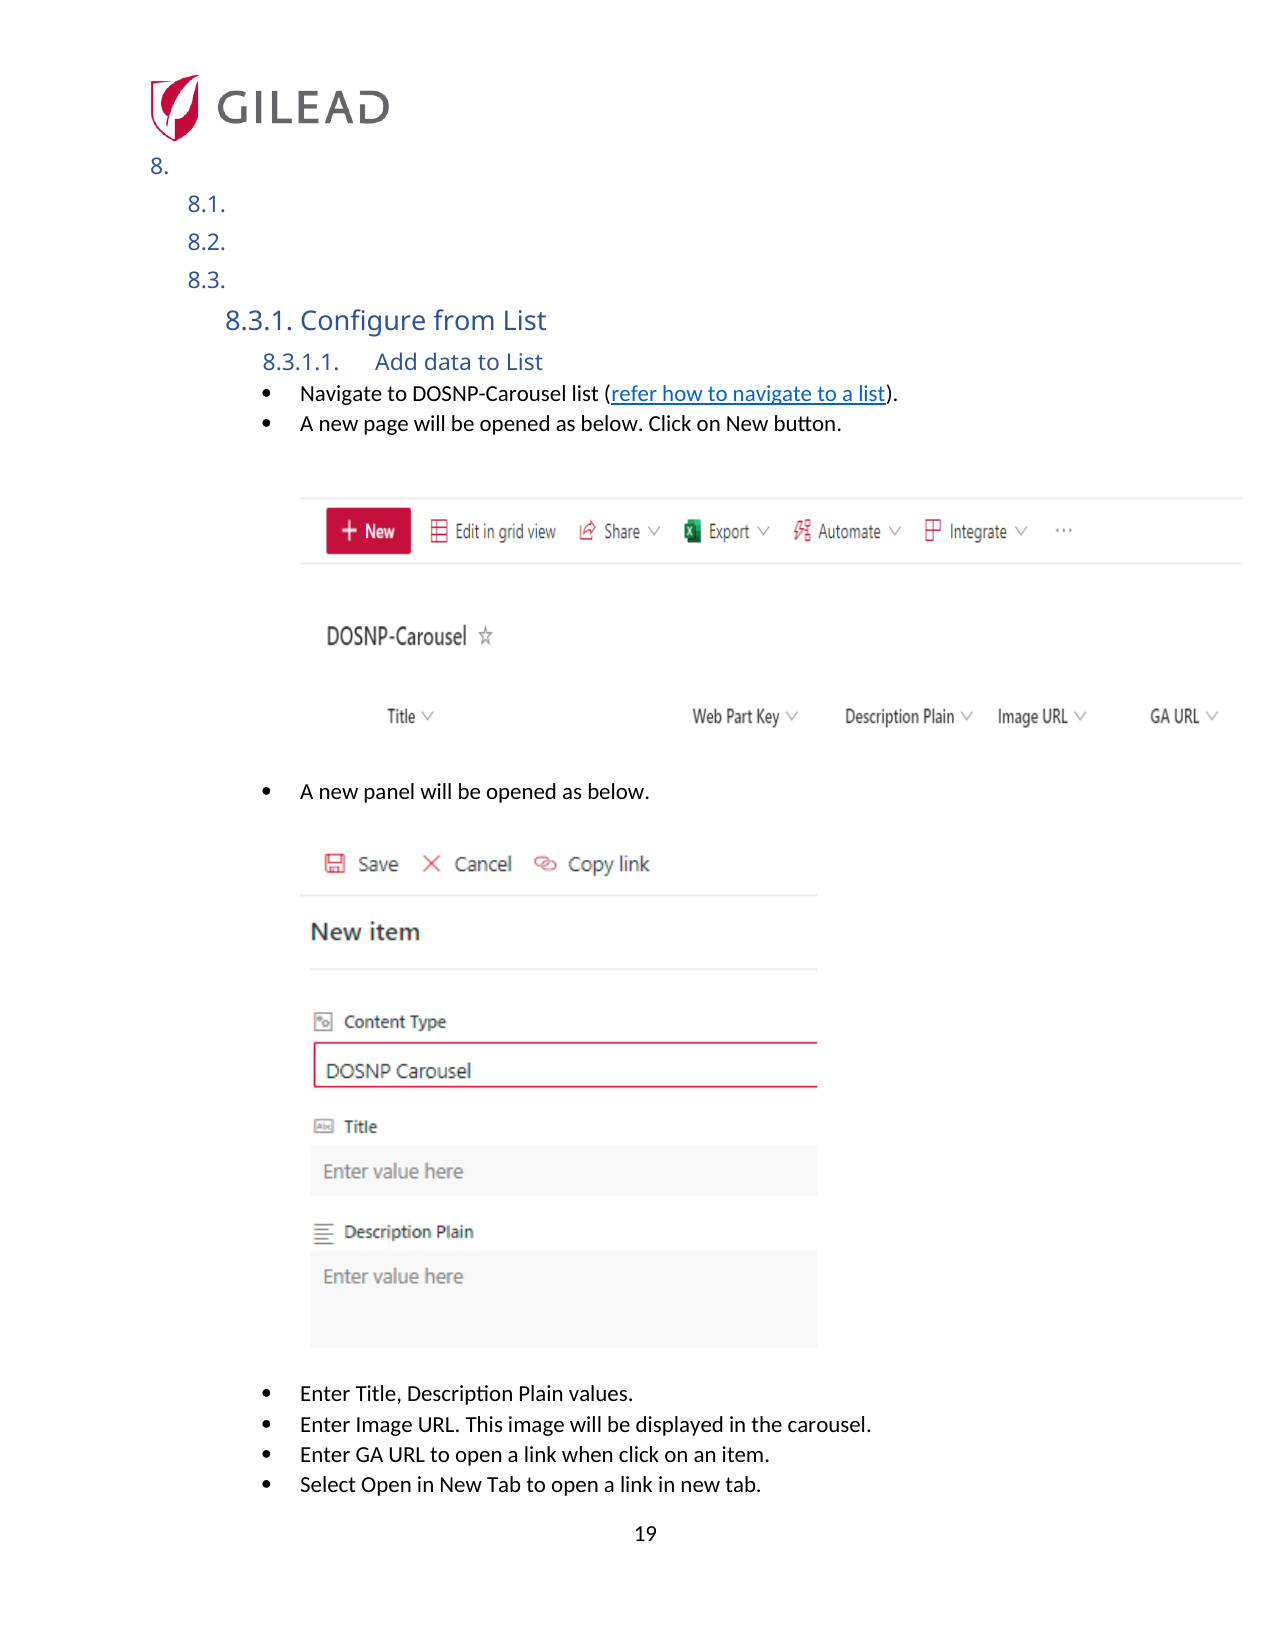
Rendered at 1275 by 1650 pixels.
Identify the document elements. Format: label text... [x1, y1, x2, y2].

list A new page will be opened as below. Click on New button. [262, 409, 1125, 438]
subtitle Add data to List [262, 346, 1125, 377]
subtitle Configure from List [225, 302, 1125, 338]
list Enter Title, Description Plain values. [262, 1379, 1125, 1408]
picture [300, 837, 818, 1348]
list A new panel will be opened as below. [262, 777, 1125, 805]
list Select Open in New Tab to open a link in new tab. [262, 1470, 1125, 1498]
list Navigate to DOSNP-Carousel list (refer how to navigate to a list). [262, 379, 1125, 407]
picture [300, 470, 1243, 745]
picture [150, 75, 389, 142]
list Enter Image URL. This image will be displayed in the carousel. [262, 1410, 1125, 1438]
list Enter GA URL to open a link when click on an item. [262, 1440, 1125, 1468]
